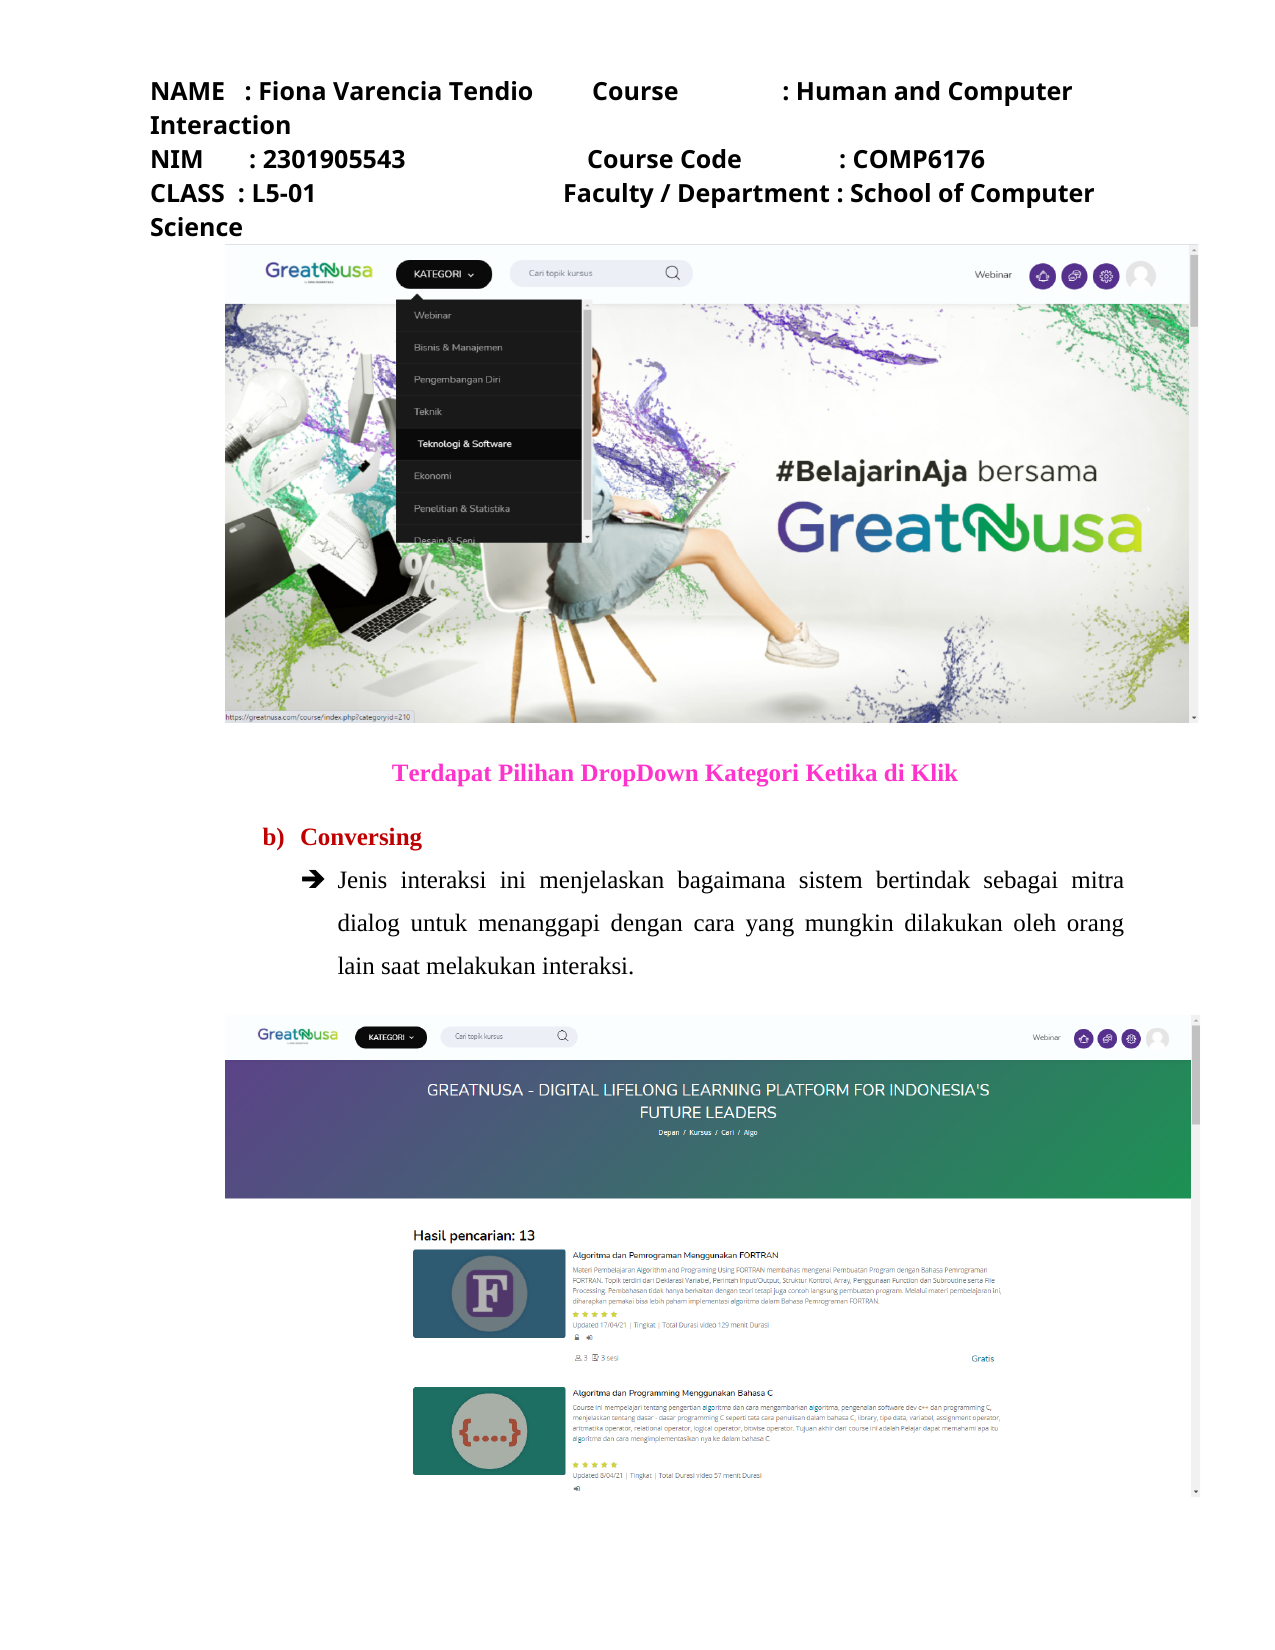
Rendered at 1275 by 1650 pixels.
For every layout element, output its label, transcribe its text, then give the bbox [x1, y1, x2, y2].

picture [225, 244, 1199, 723]
list Jenis interaksi ini menjelaskan bagaimana sistem bertindak sebagai mitra dialog untuk menanggapi dengan cara yang mungkin dilakukan oleh orang lain saat melakukan interaksi. [300, 865, 1125, 980]
text Terdapat Pilihan DropDown Kategori Ketika di Klik [150, 758, 1125, 786]
picture [225, 1015, 1200, 1497]
list Conversing [262, 822, 1125, 850]
